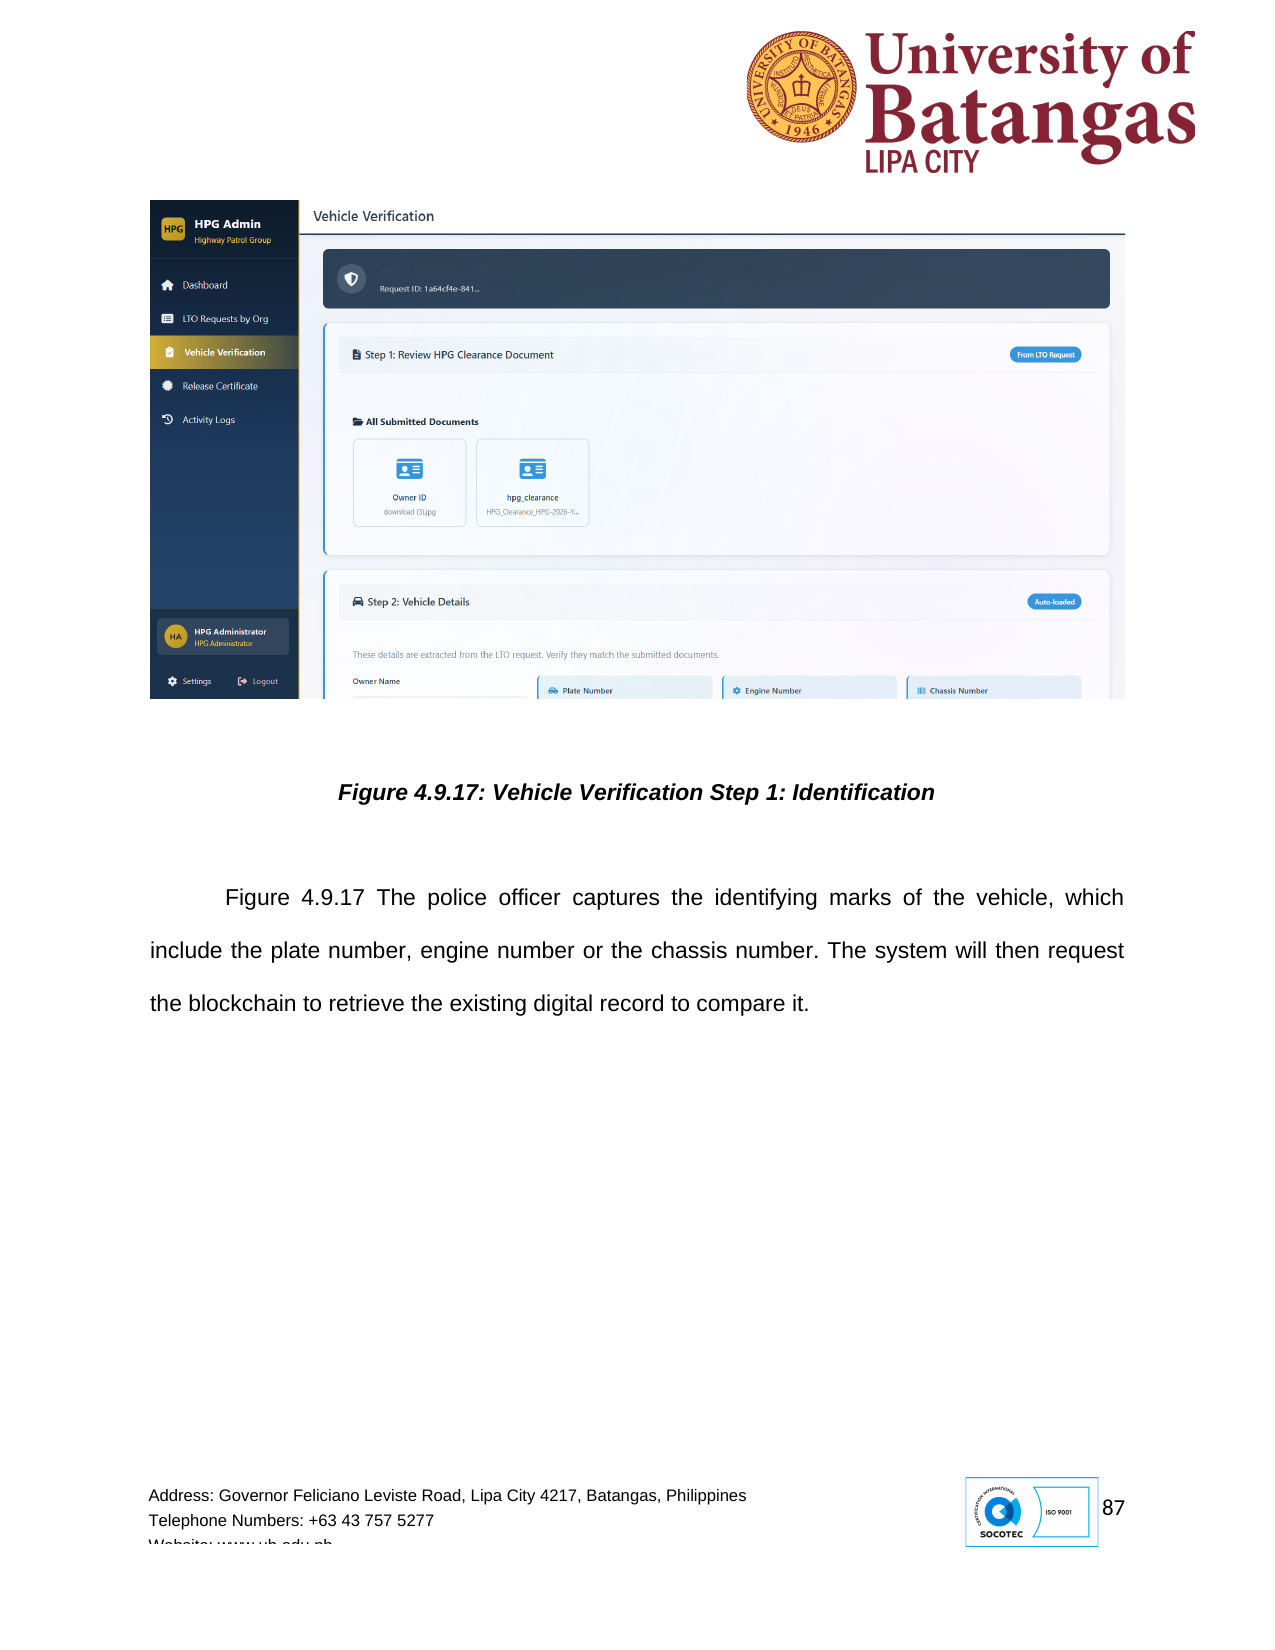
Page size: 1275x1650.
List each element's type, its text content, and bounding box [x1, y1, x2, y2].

picture [746, 31, 1195, 173]
text Figure 4.9.17: Vehicle Verification Step 1: Identification [150, 779, 1125, 805]
picture [150, 200, 1125, 699]
text Figure 4.9.17 The police officer captures the identifying marks of the vehicle, which include the plate number, engine number or the chassis number. The system will then request the blockchain to retrieve the existing digital record to compare it. [150, 884, 1125, 1016]
picture [965, 1479, 1099, 1545]
